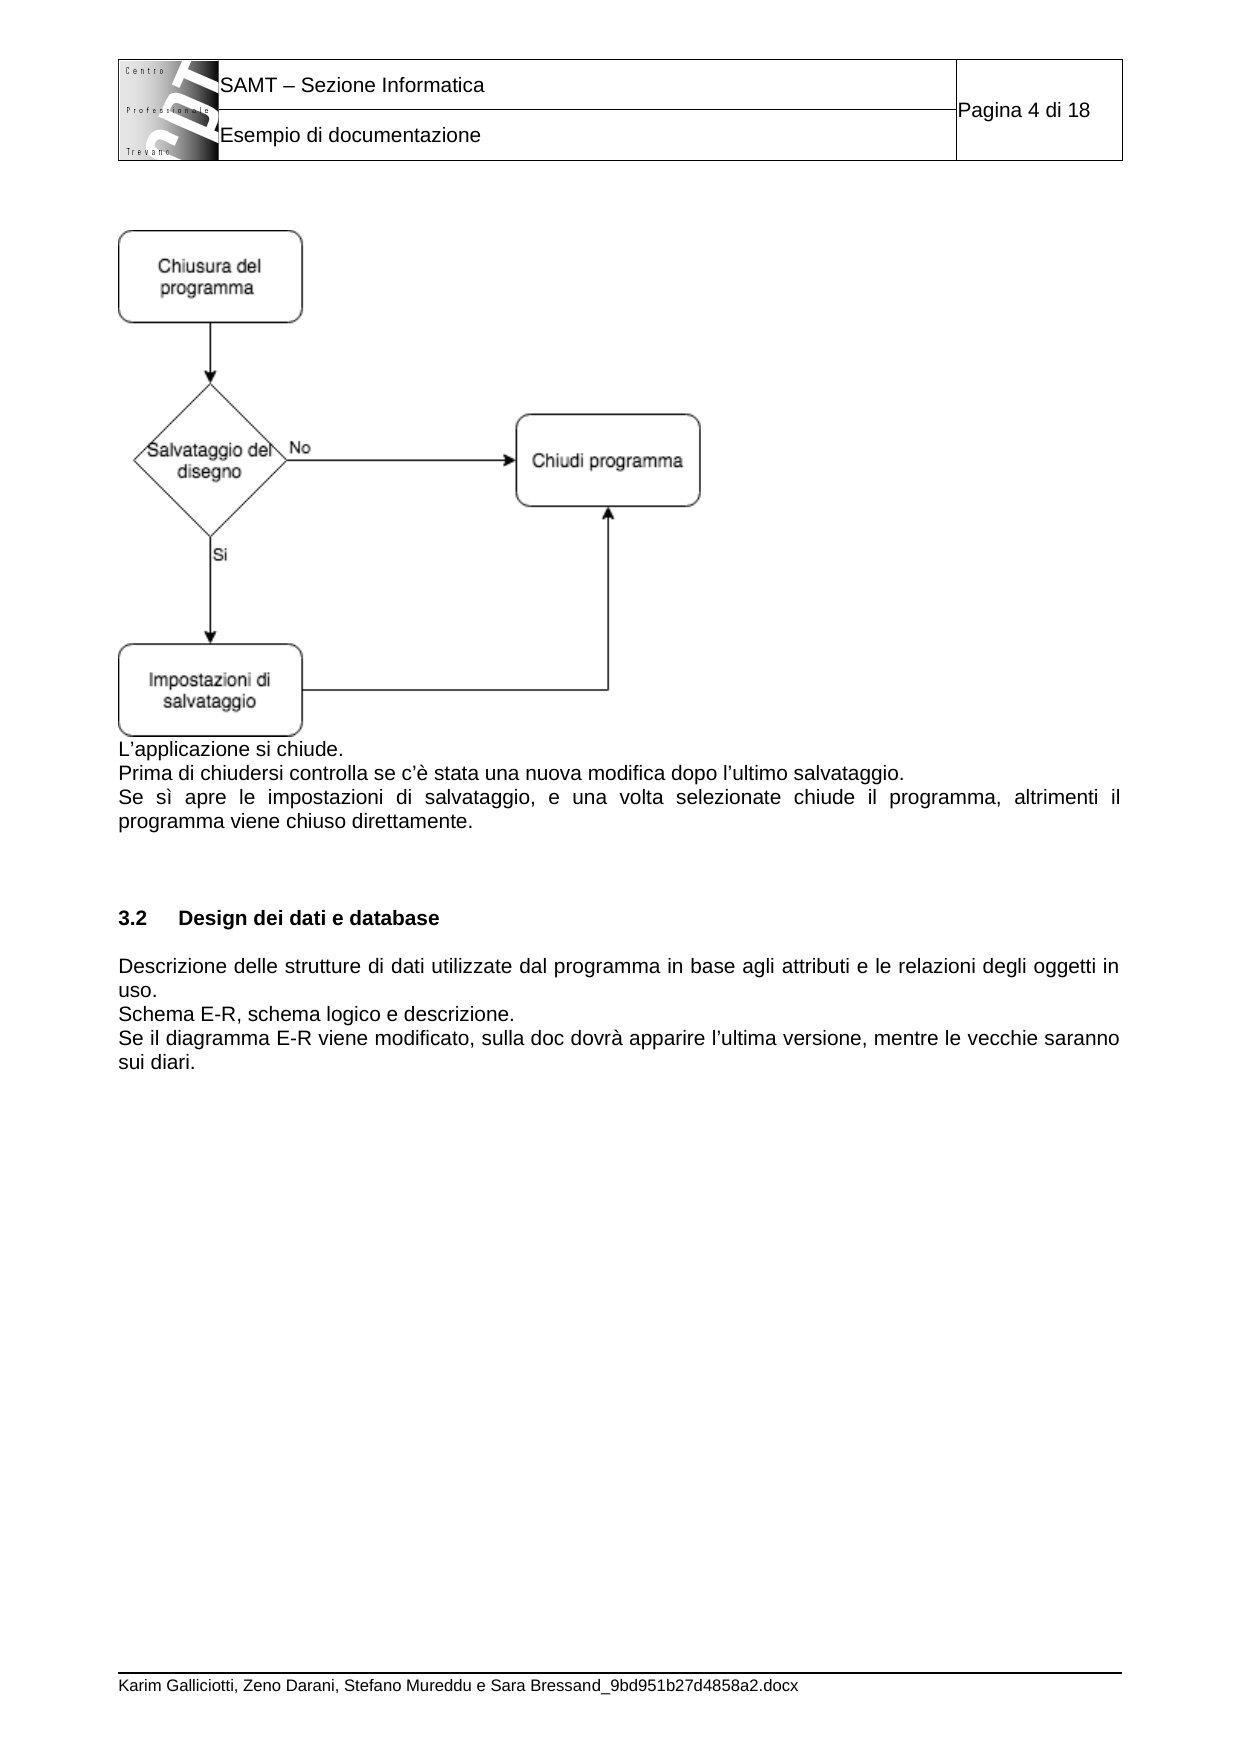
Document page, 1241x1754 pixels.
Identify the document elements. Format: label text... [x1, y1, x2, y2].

text Se sì apre le impostazioni di salvataggio, e una volta selezionate chiude il programma, altrimenti il programma viene chiuso direttamente. [118, 784, 1122, 832]
text Schema E-R, schema logico e descrizione. [118, 1002, 1122, 1026]
subtitle Design dei dati e database [118, 905, 1122, 929]
text L’applicazione si chiude. [118, 737, 1122, 761]
text Prima di chiudersi controlla se c’è stata una nuova modifica dopo l’ultimo salvataggio. [118, 761, 1122, 784]
text Descrizione delle strutture di dati utilizzate dal programma in base agli attributi e le relazioni degli oggetti in uso. [118, 954, 1122, 1002]
picture [118, 60, 219, 160]
picture [118, 230, 701, 737]
text Se il diagramma E-R viene modificato, sulla doc dovrà apparire l’ultima versione, mentre le vecchie saranno sui diari. [118, 1026, 1122, 1074]
